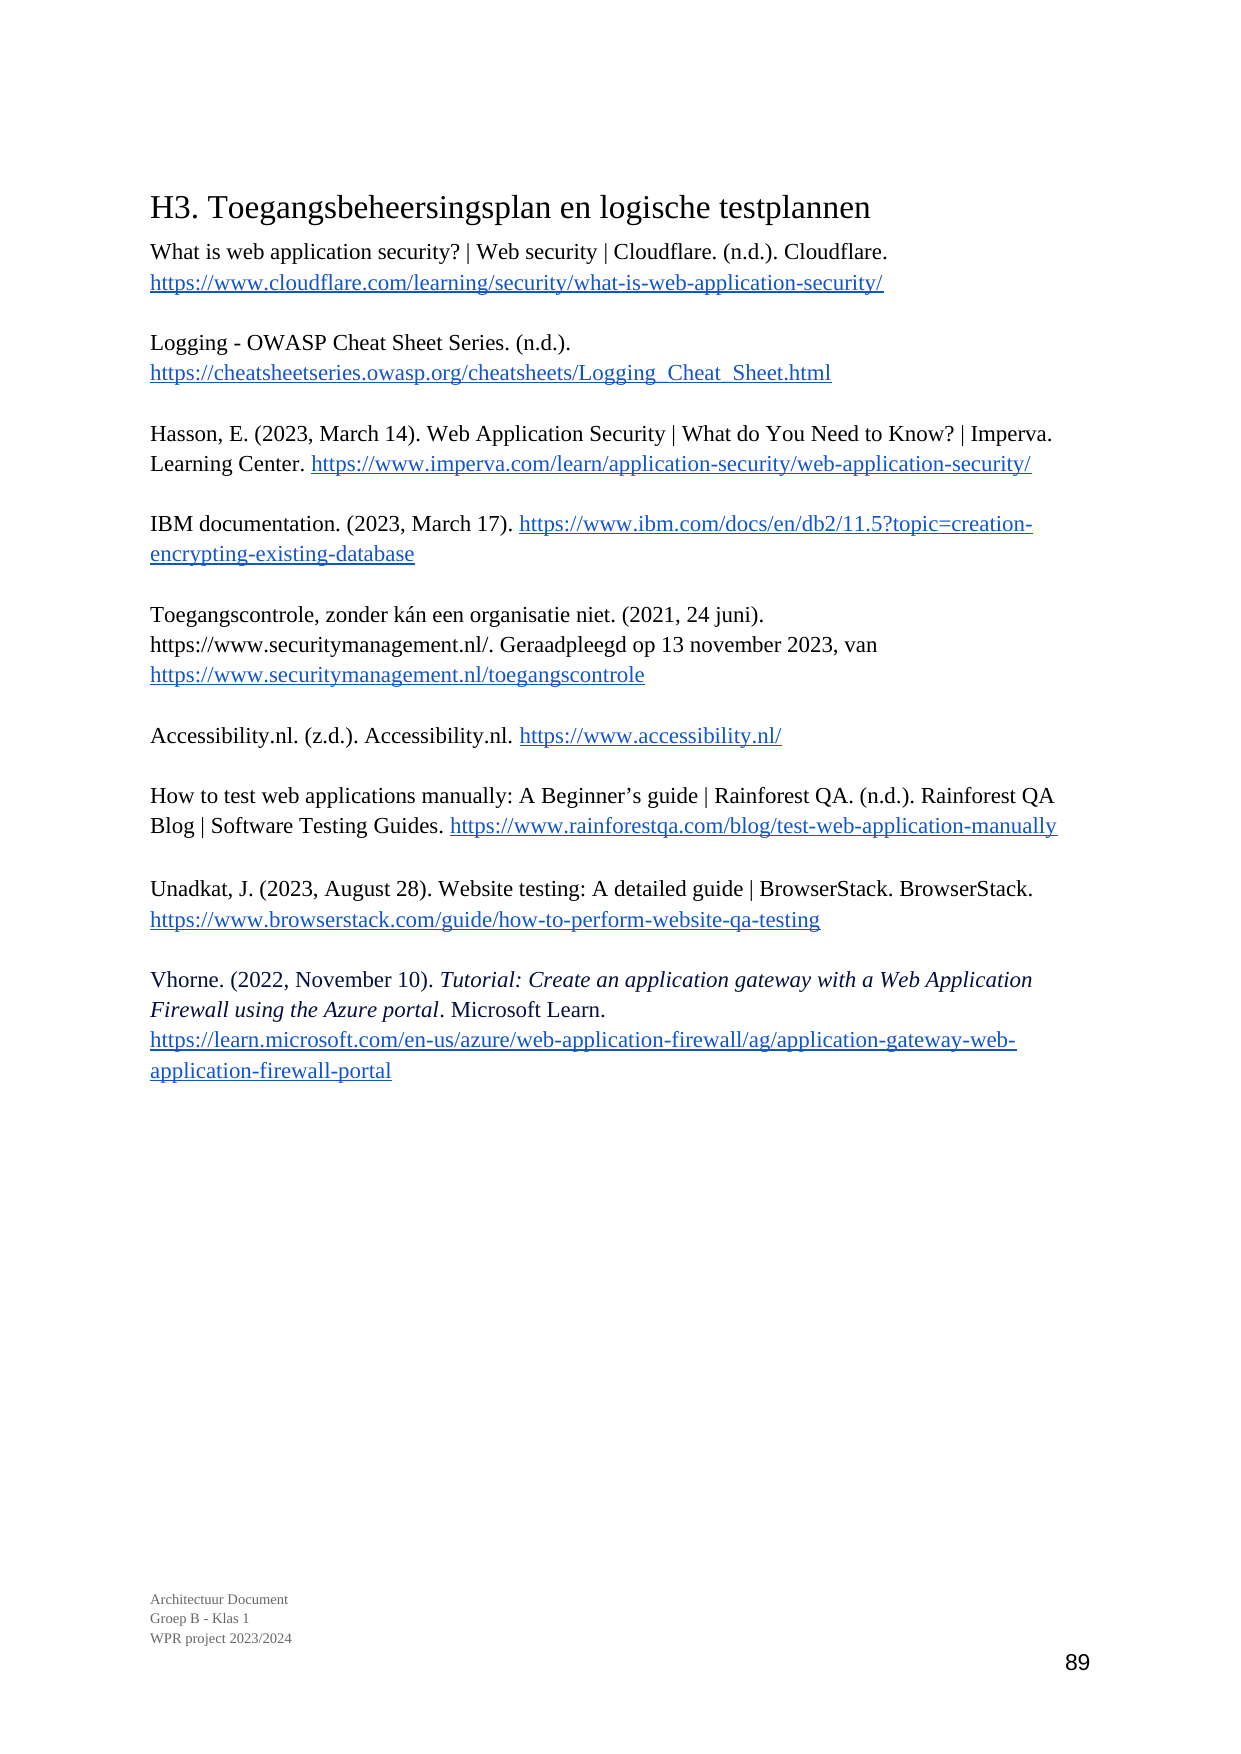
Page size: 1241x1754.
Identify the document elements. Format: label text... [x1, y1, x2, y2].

text Hasson, E. (2023, March 14). Web Application Security | What do You Need to Know? | Imperva. Learning Center. https://www.imperva.com/learn/application-security/web-application-security/ [150, 419, 1090, 476]
text Vhorne. (2022, November 10). Tutorial: Create an application gateway with a Web Application Firewall using the Azure portal. Microsoft Learn. [150, 966, 1090, 1023]
text Unadkat, J. (2023, August 28). Website testing: A detailed guide | BrowserStack. BrowserStack. https://www.browserstack.com/guide/how-to-perform-website-qa-testing [150, 876, 1090, 932]
text Accessibility.nl. (z.d.). Accessibility.nl. https://www.accessibility.nl/ How to test web applications manually: A Beginner’s guide | Rainforest QA. (n.d.). Rainforest QA Blog | Software Testing Guides. https://www.rainforestqa.com/blog/test-web-application-manually [150, 722, 1090, 839]
text What is web application security? | Web security | Cloudflare. (n.d.). Cloudflare. https://www.cloudflare.com/learning/security/what-is-web-application-security/ [150, 238, 1090, 295]
text Logging - OWASP Cheat Sheet Series. (n.d.). https://cheatsheetseries.owasp.org/cheatsheets/Logging_Cheat_Sheet.html [150, 329, 1090, 386]
text https://learn.microsoft.com/en-us/azure/web-application-firewall/ag/application-gateway-web-application-firewall-portal [150, 1027, 1090, 1083]
text Toegangscontrole, zonder kán een organisatie niet. (2021, 24 juni). https://www.securitymanagement.nl/. Geraadpleegd op 13 november 2023, van https://www.securitymanagement.nl/toegangscontrole [150, 601, 1090, 688]
text IBM documentation. (2023, March 17). https://www.ibm.com/docs/en/db2/11.5?topic=creation-encrypting-existing-database [150, 510, 1090, 567]
subtitle H3. Toegangsbeheersingsplan en logische testplannen [150, 187, 1090, 226]
